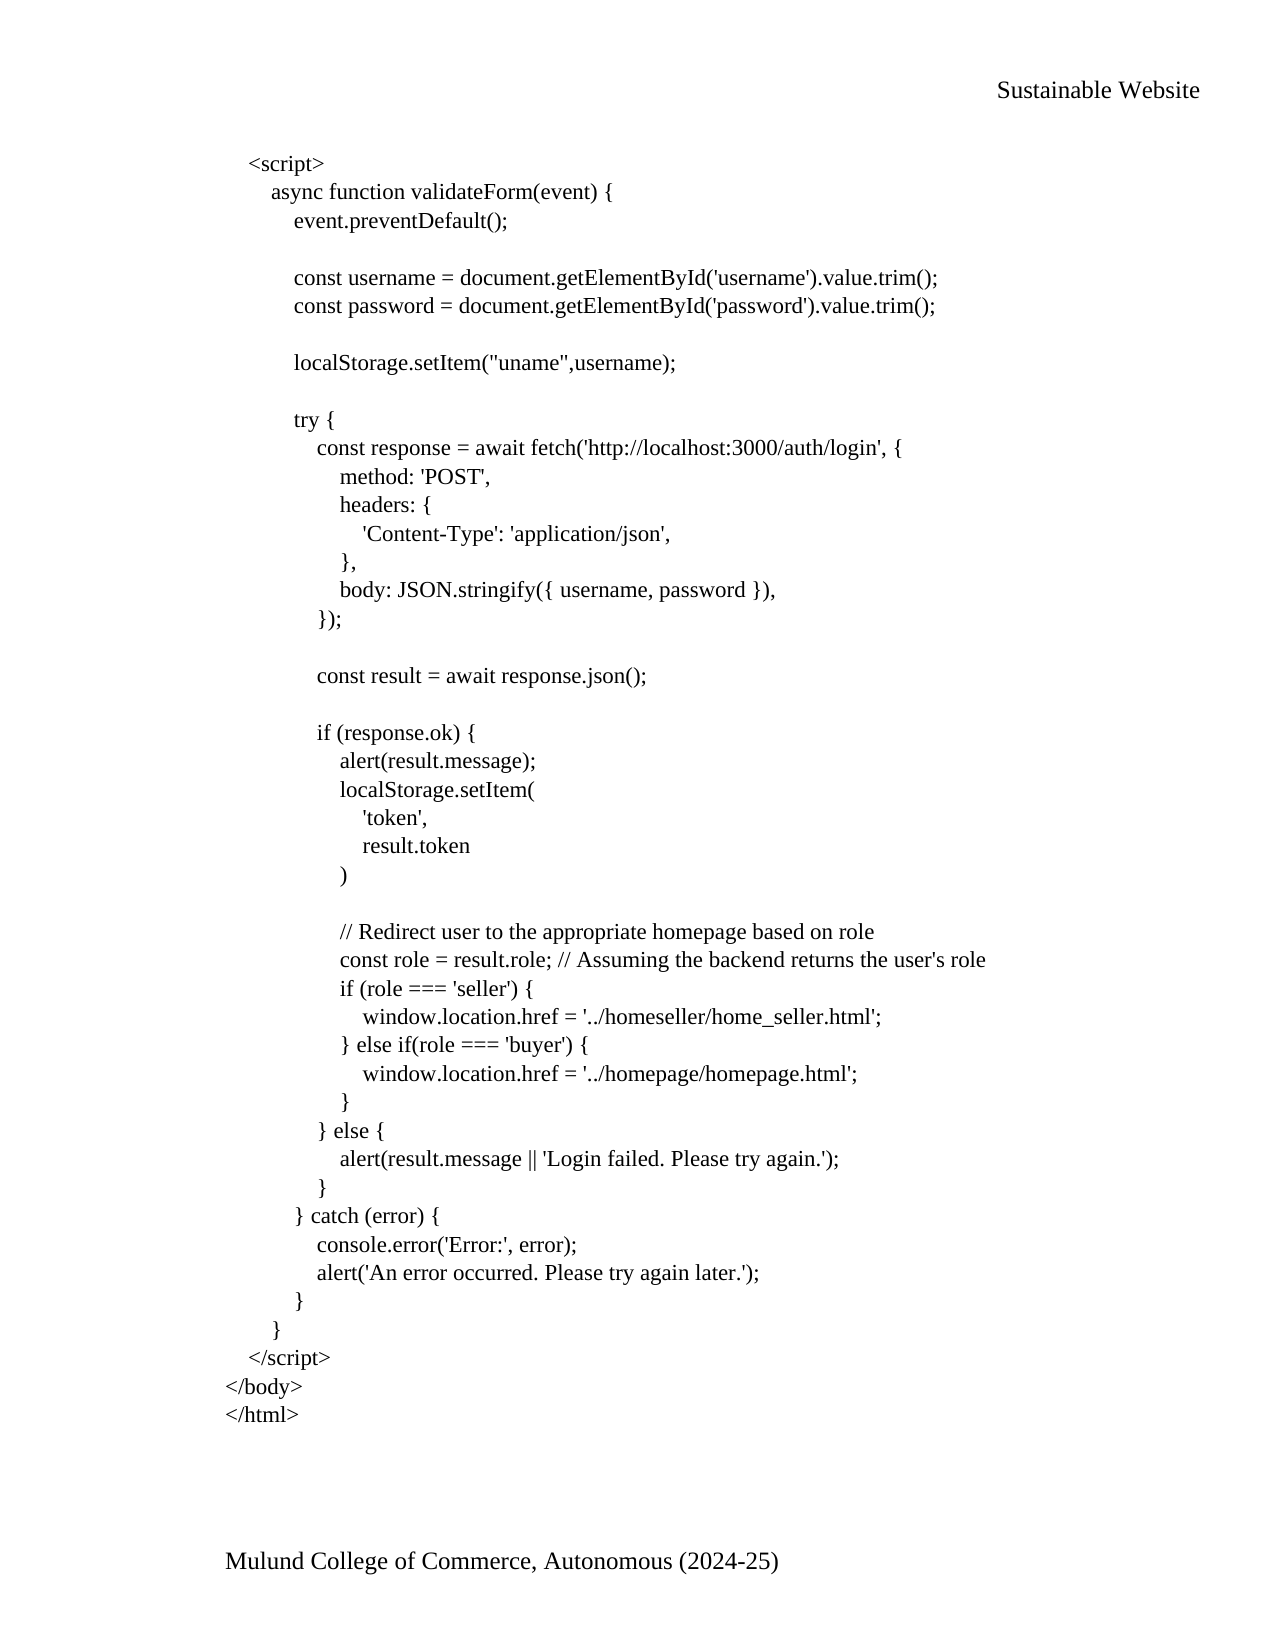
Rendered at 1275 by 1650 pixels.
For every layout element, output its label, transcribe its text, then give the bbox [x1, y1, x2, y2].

text } [225, 1088, 1125, 1115]
text </html> [225, 1401, 1125, 1428]
text alert(result.message); [225, 747, 1125, 773]
text ) [225, 861, 1125, 887]
text </body> [225, 1373, 1125, 1399]
text </script> [225, 1344, 1125, 1371]
text method: 'POST', [225, 463, 1125, 489]
text async function validateForm(event) { [225, 178, 1125, 205]
text } catch (error) { [225, 1202, 1125, 1228]
text } [225, 1174, 1125, 1200]
text } [225, 1287, 1125, 1314]
text headers: { [225, 491, 1125, 518]
text localStorage.setItem( [225, 776, 1125, 802]
text }); [225, 605, 1125, 631]
text const role = result.role; // Assuming the backend returns the user's role [225, 946, 1125, 973]
text <script> [225, 150, 1125, 176]
text const username = document.getElementById('username').value.trim(); [225, 264, 1125, 290]
text try { [225, 406, 1125, 432]
text alert(result.message || 'Login failed. Please try again.'); [225, 1145, 1125, 1172]
text }, [225, 548, 1125, 574]
text console.error('Error:', error); [225, 1231, 1125, 1257]
text localStorage.setItem("uname",username); [225, 349, 1125, 375]
text const response = await fetch('http://localhost:3000/auth/login', { [225, 434, 1125, 461]
text } else { [225, 1117, 1125, 1143]
text window.location.href = '../homepage/homepage.html'; [225, 1060, 1125, 1086]
text result.token [225, 832, 1125, 859]
text const result = await response.json(); [225, 662, 1125, 688]
text event.preventDefault(); [225, 207, 1125, 233]
text window.location.href = '../homeseller/home_seller.html'; [225, 1003, 1125, 1029]
text if (response.ok) { [225, 719, 1125, 745]
text 'token', [225, 804, 1125, 830]
text 'Content-Type': 'application/json', [225, 520, 1125, 546]
text body: JSON.stringify({ username, password }), [225, 577, 1125, 603]
text if (role === 'seller') { [225, 975, 1125, 1001]
text alert('An error occurred. Please try again later.'); [225, 1259, 1125, 1285]
text const password = document.getElementById('password').value.trim(); [225, 292, 1125, 318]
text // Redirect user to the appropriate homepage based on role [225, 918, 1125, 944]
text } [225, 1316, 1125, 1342]
text } else if(role === 'buyer') { [225, 1032, 1125, 1058]
